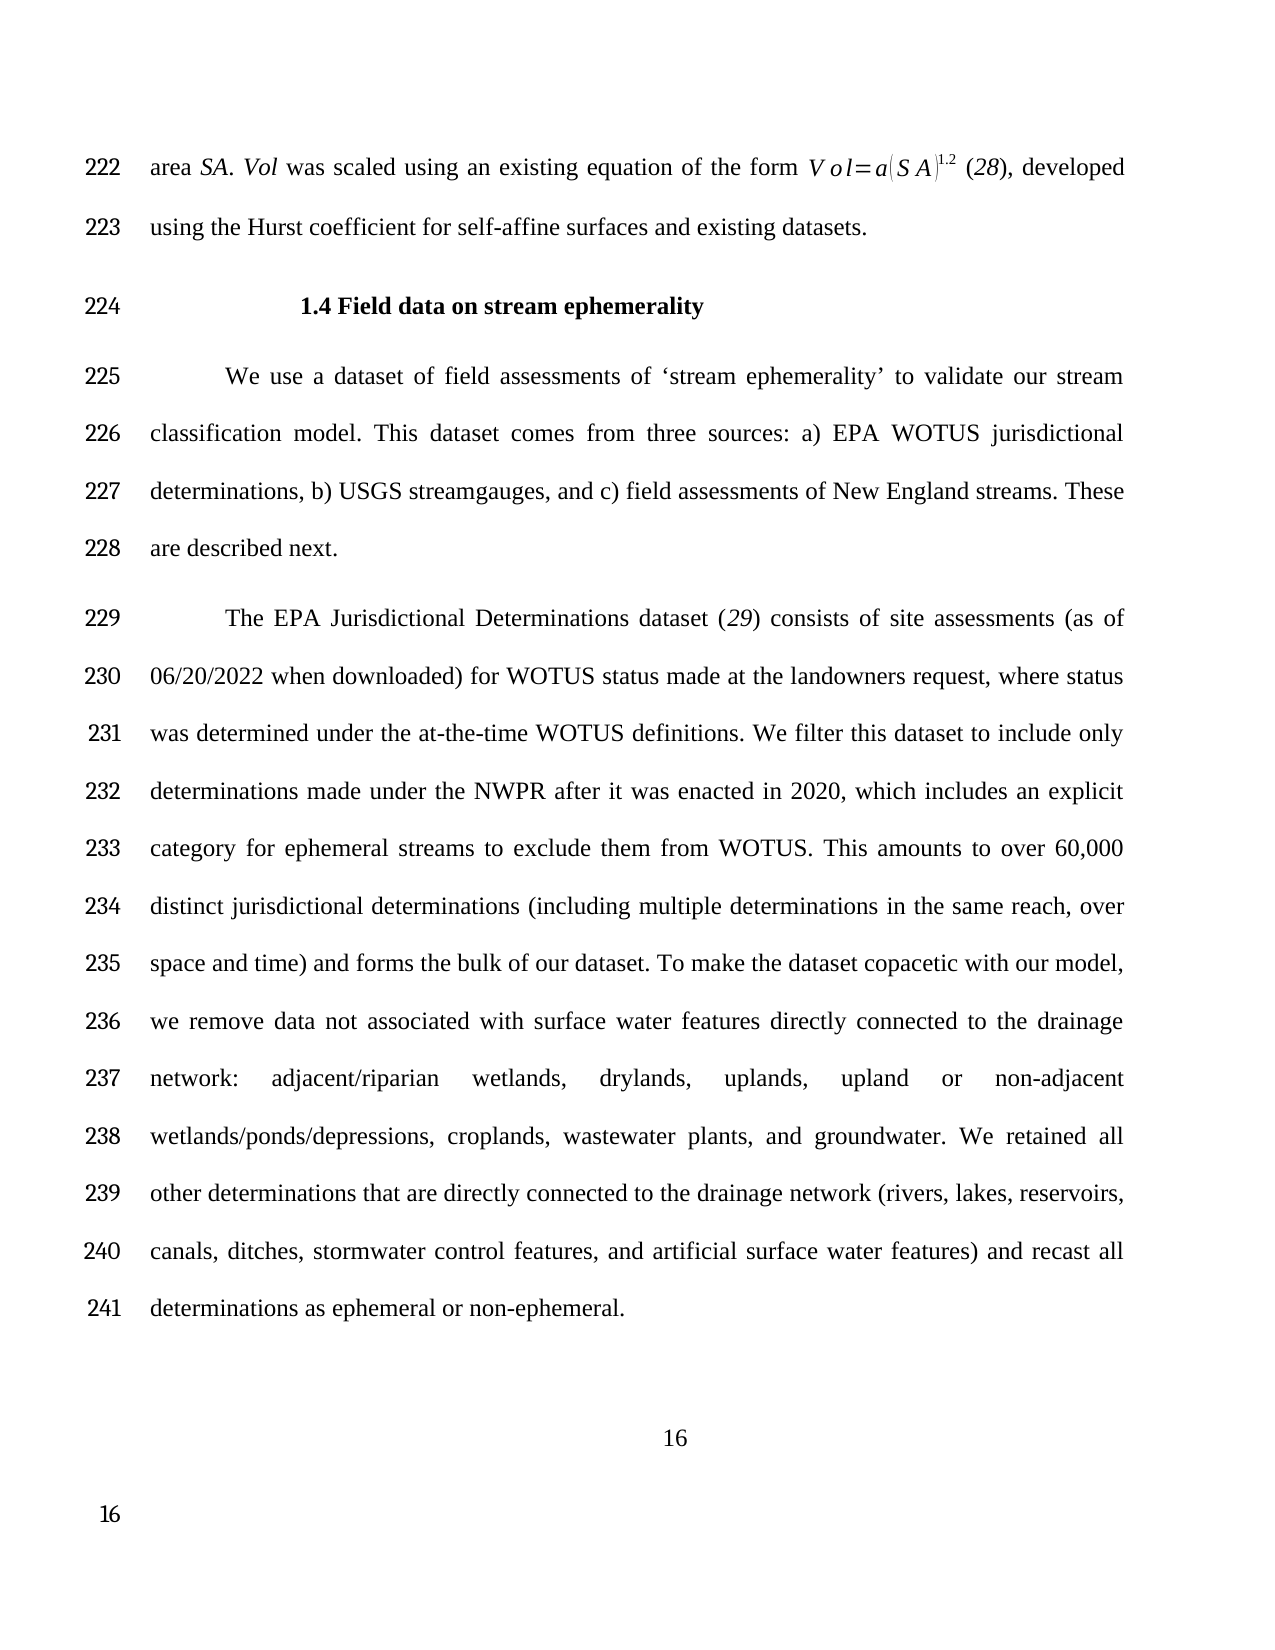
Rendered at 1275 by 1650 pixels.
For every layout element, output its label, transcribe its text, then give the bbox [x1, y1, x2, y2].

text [150, 150, 1125, 241]
text The EPA Jurisdictional Determinations dataset (29) consists of site assessments (as of 06/20/2022 when downloaded) for WOTUS status made at the landowners request, where status was determined under the at-the-time WOTUS definitions. We filter this dataset to include only determinations made under the NWPR after it was enacted in 2020, which includes an explicit category for ephemeral streams to exclude them from WOTUS. This amounts to over 60,000 distinct jurisdictional determinations (including multiple determinations in the same reach, over space and time) and forms the bulk of our dataset. To make the dataset copacetic with our model, we remove data not associated with surface water features directly connected to the drainage network: adjacent/riparian wetlands, drylands, uplands, upland or non-adjacent wetlands/ponds/depressions, croplands, wastewater plants, and groundwater. We retained all other determinations that are directly connected to the drainage network (rivers, lakes, reservoirs, canals, ditches, stormwater control features, and artificial surface water features) and recast all determinations as ephemeral or non-ephemeral. [150, 603, 1125, 1322]
subtitle 1.4 Field data on stream ephemerality [225, 291, 1125, 319]
text We use a dataset of field assessments of ‘stream ephemerality’ to validate our stream classification model. This dataset comes from three sources: a) EPA WOTUS jurisdictional determinations, b) USGS streamgauges, and c) field assessments of New England streams. These are described next. [150, 361, 1125, 562]
